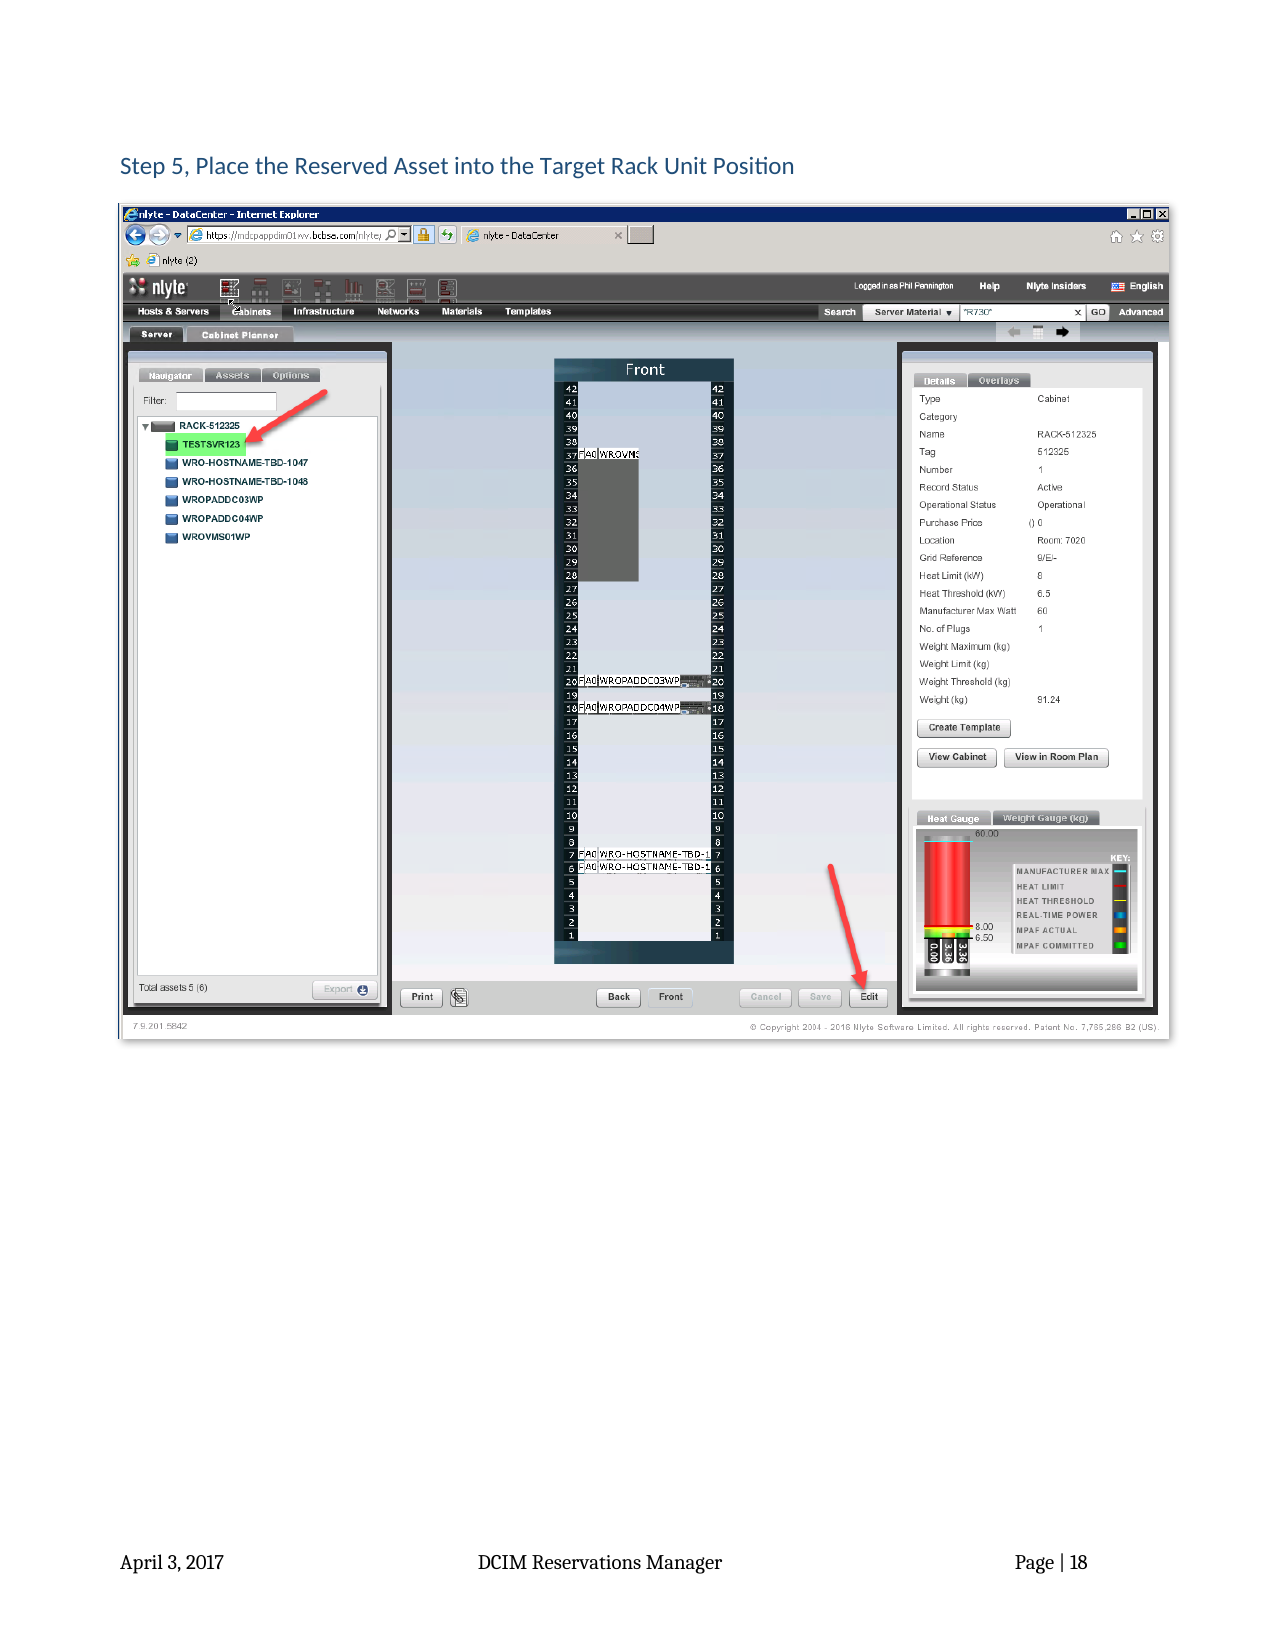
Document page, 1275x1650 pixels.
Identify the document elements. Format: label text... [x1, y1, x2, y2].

subtitle Step 5, Place the Reserved Asset into the Target Rack Unit Position [120, 150, 1155, 181]
picture [118, 203, 1169, 1039]
